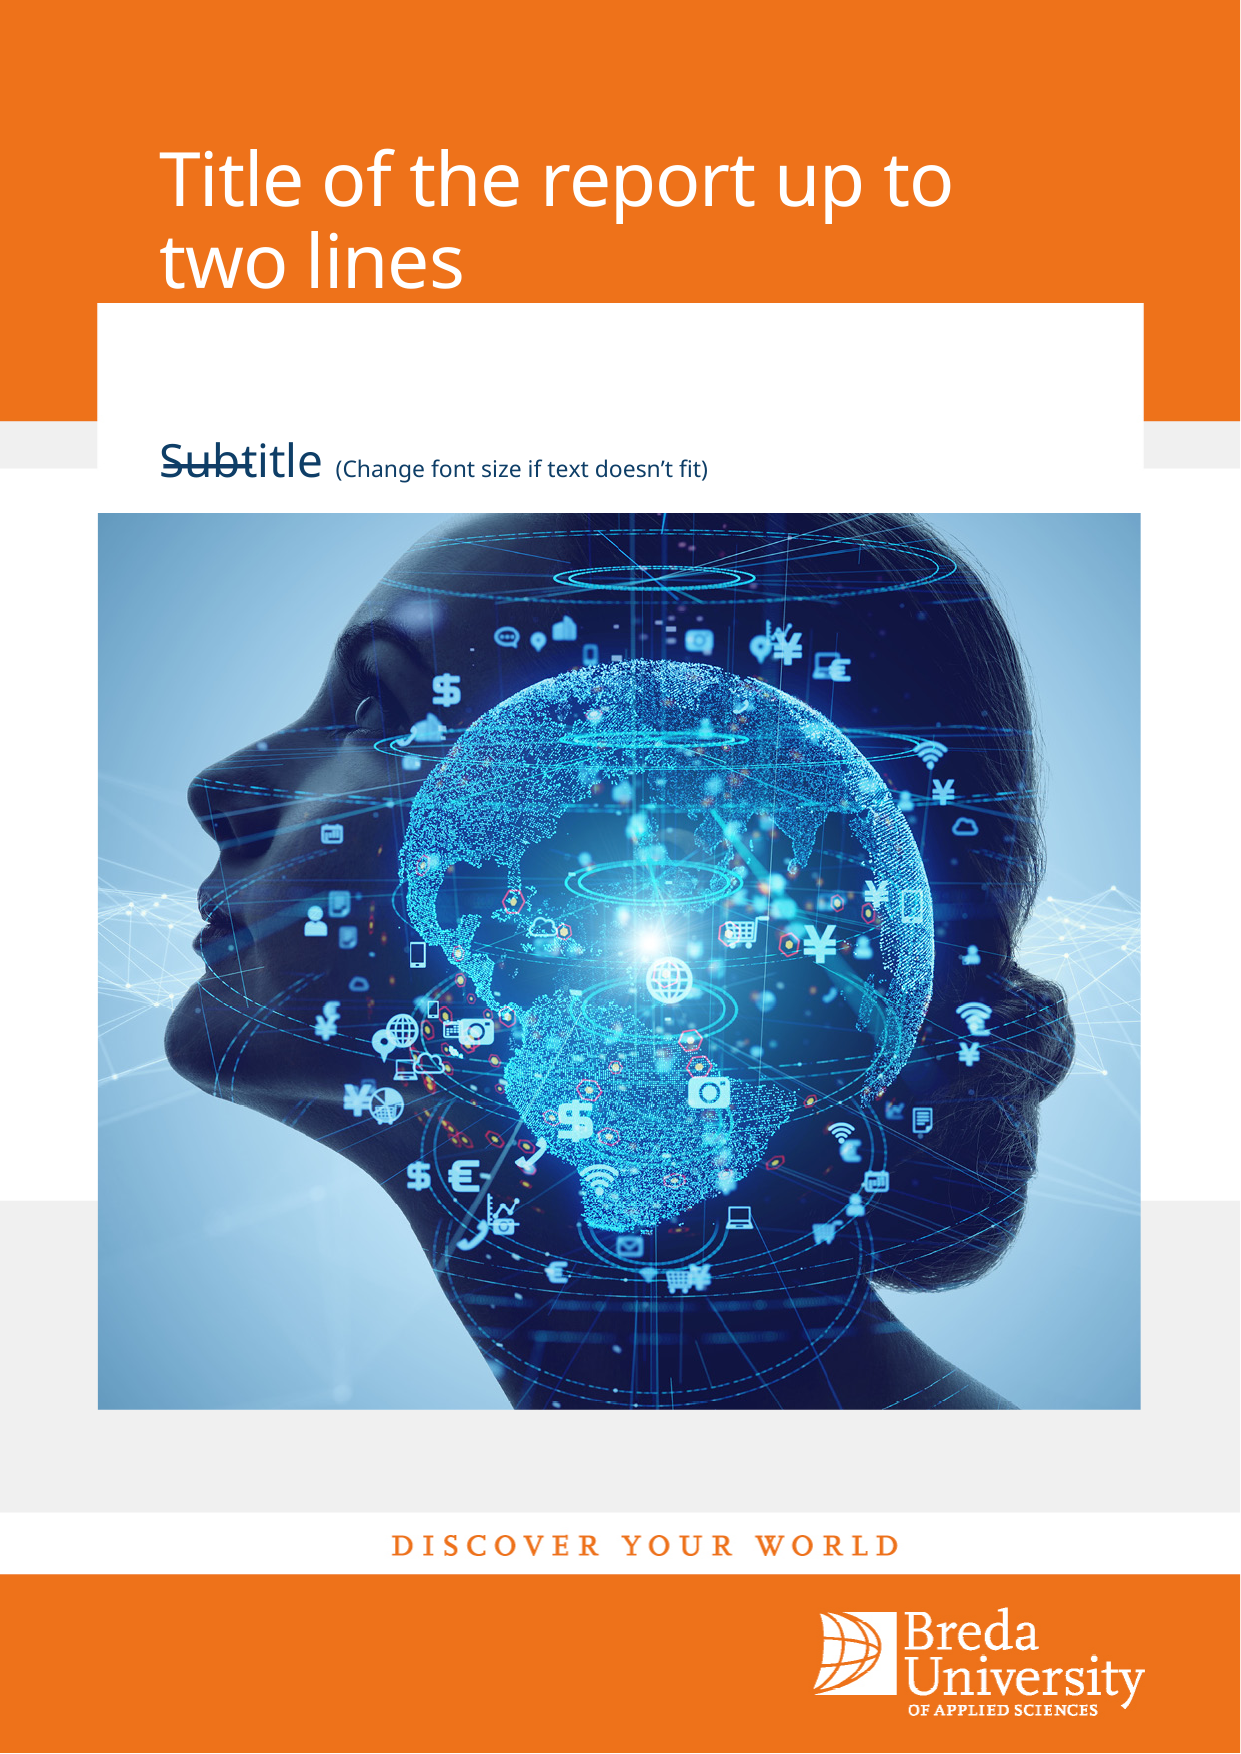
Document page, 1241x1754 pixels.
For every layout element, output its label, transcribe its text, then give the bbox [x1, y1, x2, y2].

picture [0, 0, 1241, 1753]
table_header Title of the report up to two lines [148, 118, 1059, 325]
